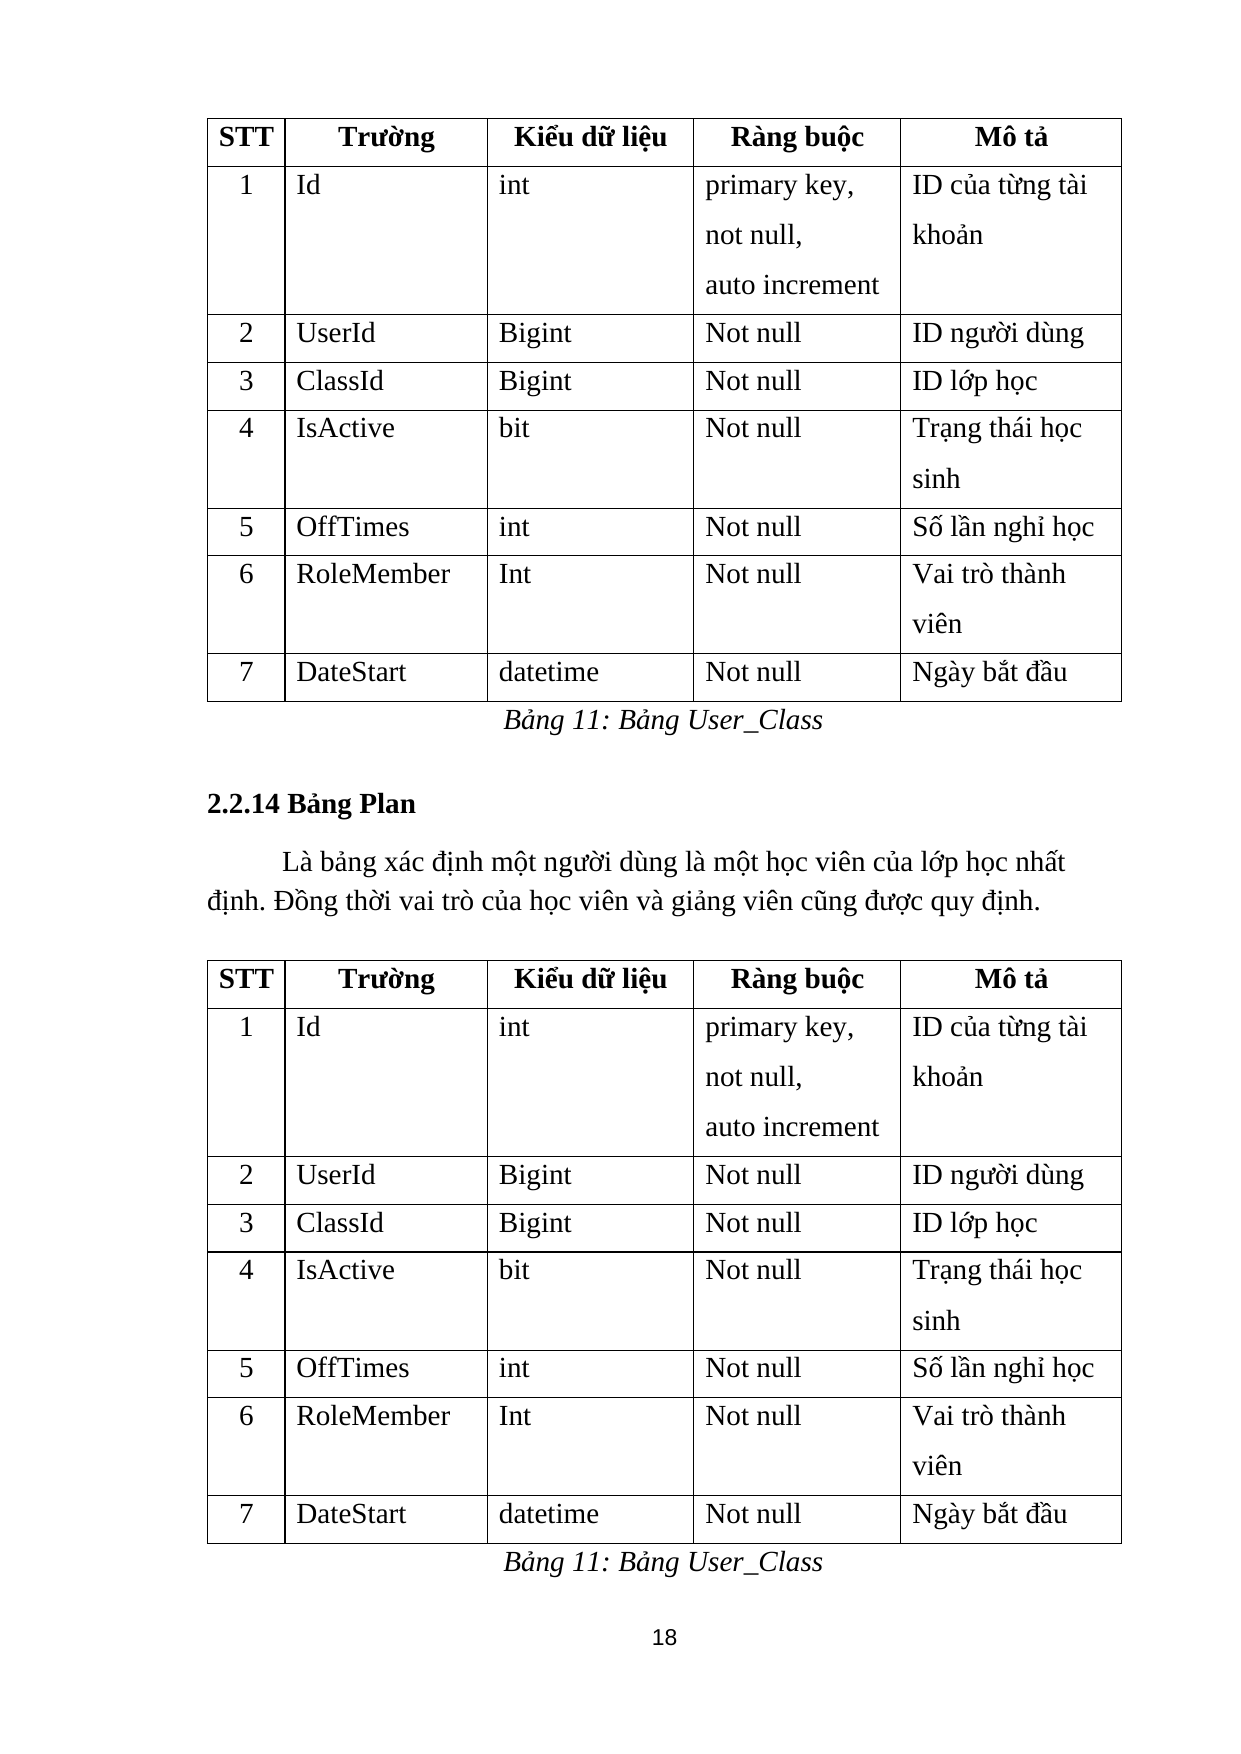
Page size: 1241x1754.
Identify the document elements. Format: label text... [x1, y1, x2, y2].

table_cell Int [488, 1398, 693, 1495]
table_cell Ngày bắt đầu [901, 1496, 1121, 1543]
table_header STT [208, 961, 284, 1008]
table_cell Bigint [488, 1157, 693, 1204]
table_cell ID lớp học [901, 363, 1121, 409]
table_cell Not null [694, 1157, 900, 1204]
table_cell Not null [694, 315, 900, 362]
table_cell 7 [208, 1496, 284, 1543]
table_cell bit [488, 411, 693, 508]
table_cell Not null [694, 556, 900, 653]
table_cell ClassId [286, 363, 487, 409]
table_cell 7 [208, 654, 284, 701]
table_cell datetime [488, 654, 693, 701]
table_cell primary key, not null, auto increment [694, 1009, 900, 1156]
subtitle 2.2.14 Bảng Plan [207, 786, 1122, 819]
table_cell 6 [208, 556, 284, 653]
table_cell IsActive [286, 411, 487, 508]
table_cell IsActive [286, 1253, 487, 1349]
table_cell 2 [208, 315, 284, 362]
table_cell Not null [694, 1351, 900, 1397]
table_cell Not null [694, 1496, 900, 1543]
table_cell ID lớp học [901, 1205, 1121, 1251]
table_header STT [208, 119, 284, 166]
table_cell int [488, 1009, 693, 1156]
text Là bảng xác định một người dùng là một học viên của lớp học nhất định. Đồng thời vai trò của học viên và giảng viên cũng được quy định. [207, 844, 1122, 916]
table_cell ID của từng tài khoản [901, 167, 1121, 314]
table_cell OffTimes [286, 1351, 487, 1397]
text Bảng 11: Bảng User_Class [207, 1544, 1122, 1577]
table_header Trường [286, 961, 487, 1008]
table_cell Vai trò thành viên [901, 556, 1121, 653]
table_cell 4 [208, 411, 284, 508]
table_cell ClassId [286, 1205, 487, 1251]
table_cell datetime [488, 1496, 693, 1543]
text Bảng 11: Bảng User_Class [207, 702, 1122, 736]
table_cell Số lần nghỉ học [901, 509, 1121, 555]
table_cell Vai trò thành viên [901, 1398, 1121, 1495]
table_header Ràng buộc [694, 961, 900, 1008]
table_cell DateStart [286, 1496, 487, 1543]
table_cell 1 [208, 1009, 284, 1156]
table_cell Số lần nghỉ học [901, 1351, 1121, 1397]
table_cell Not null [694, 1398, 900, 1495]
table_cell RoleMember [286, 1398, 487, 1495]
table_cell 2 [208, 1157, 284, 1204]
table_header Mô tả [901, 961, 1121, 1008]
table_cell UserId [286, 315, 487, 362]
table_cell Int [488, 556, 693, 653]
table_cell OffTimes [286, 509, 487, 555]
table_cell DateStart [286, 654, 487, 701]
table_header Mô tả [901, 119, 1121, 166]
table_cell primary key, not null, auto increment [694, 167, 900, 314]
table_header Kiểu dữ liệu [488, 119, 693, 166]
table_cell Bigint [488, 315, 693, 362]
table_cell 5 [208, 1351, 284, 1397]
table_cell 3 [208, 1205, 284, 1251]
table_cell Not null [694, 411, 900, 508]
table_cell bit [488, 1253, 693, 1349]
table_cell ID của từng tài khoản [901, 1009, 1121, 1156]
table_cell Trạng thái học sinh [901, 1253, 1121, 1349]
table_cell Ngày bắt đầu [901, 654, 1121, 701]
table_cell 5 [208, 509, 284, 555]
table_header Ràng buộc [694, 119, 900, 166]
table_cell Not null [694, 509, 900, 555]
table_cell Bigint [488, 1205, 693, 1251]
table_cell Not null [694, 1205, 900, 1251]
table_cell Id [286, 167, 487, 314]
table_cell Not null [694, 654, 900, 701]
table_cell int [488, 509, 693, 555]
table_cell UserId [286, 1157, 487, 1204]
table_cell Not null [694, 1253, 900, 1349]
table_cell Trạng thái học sinh [901, 411, 1121, 508]
table_cell Bigint [488, 363, 693, 409]
table_cell 4 [208, 1253, 284, 1349]
table_cell 1 [208, 167, 284, 314]
table_cell ID người dùng [901, 315, 1121, 362]
table_cell 6 [208, 1398, 284, 1495]
table_header Kiểu dữ liệu [488, 961, 693, 1008]
table_cell ID người dùng [901, 1157, 1121, 1204]
table_header Trường [286, 119, 487, 166]
table_cell RoleMember [286, 556, 487, 653]
table_cell Id [286, 1009, 487, 1156]
table_cell int [488, 1351, 693, 1397]
table_cell 3 [208, 363, 284, 409]
table_cell Not null [694, 363, 900, 409]
table_cell int [488, 167, 693, 314]
